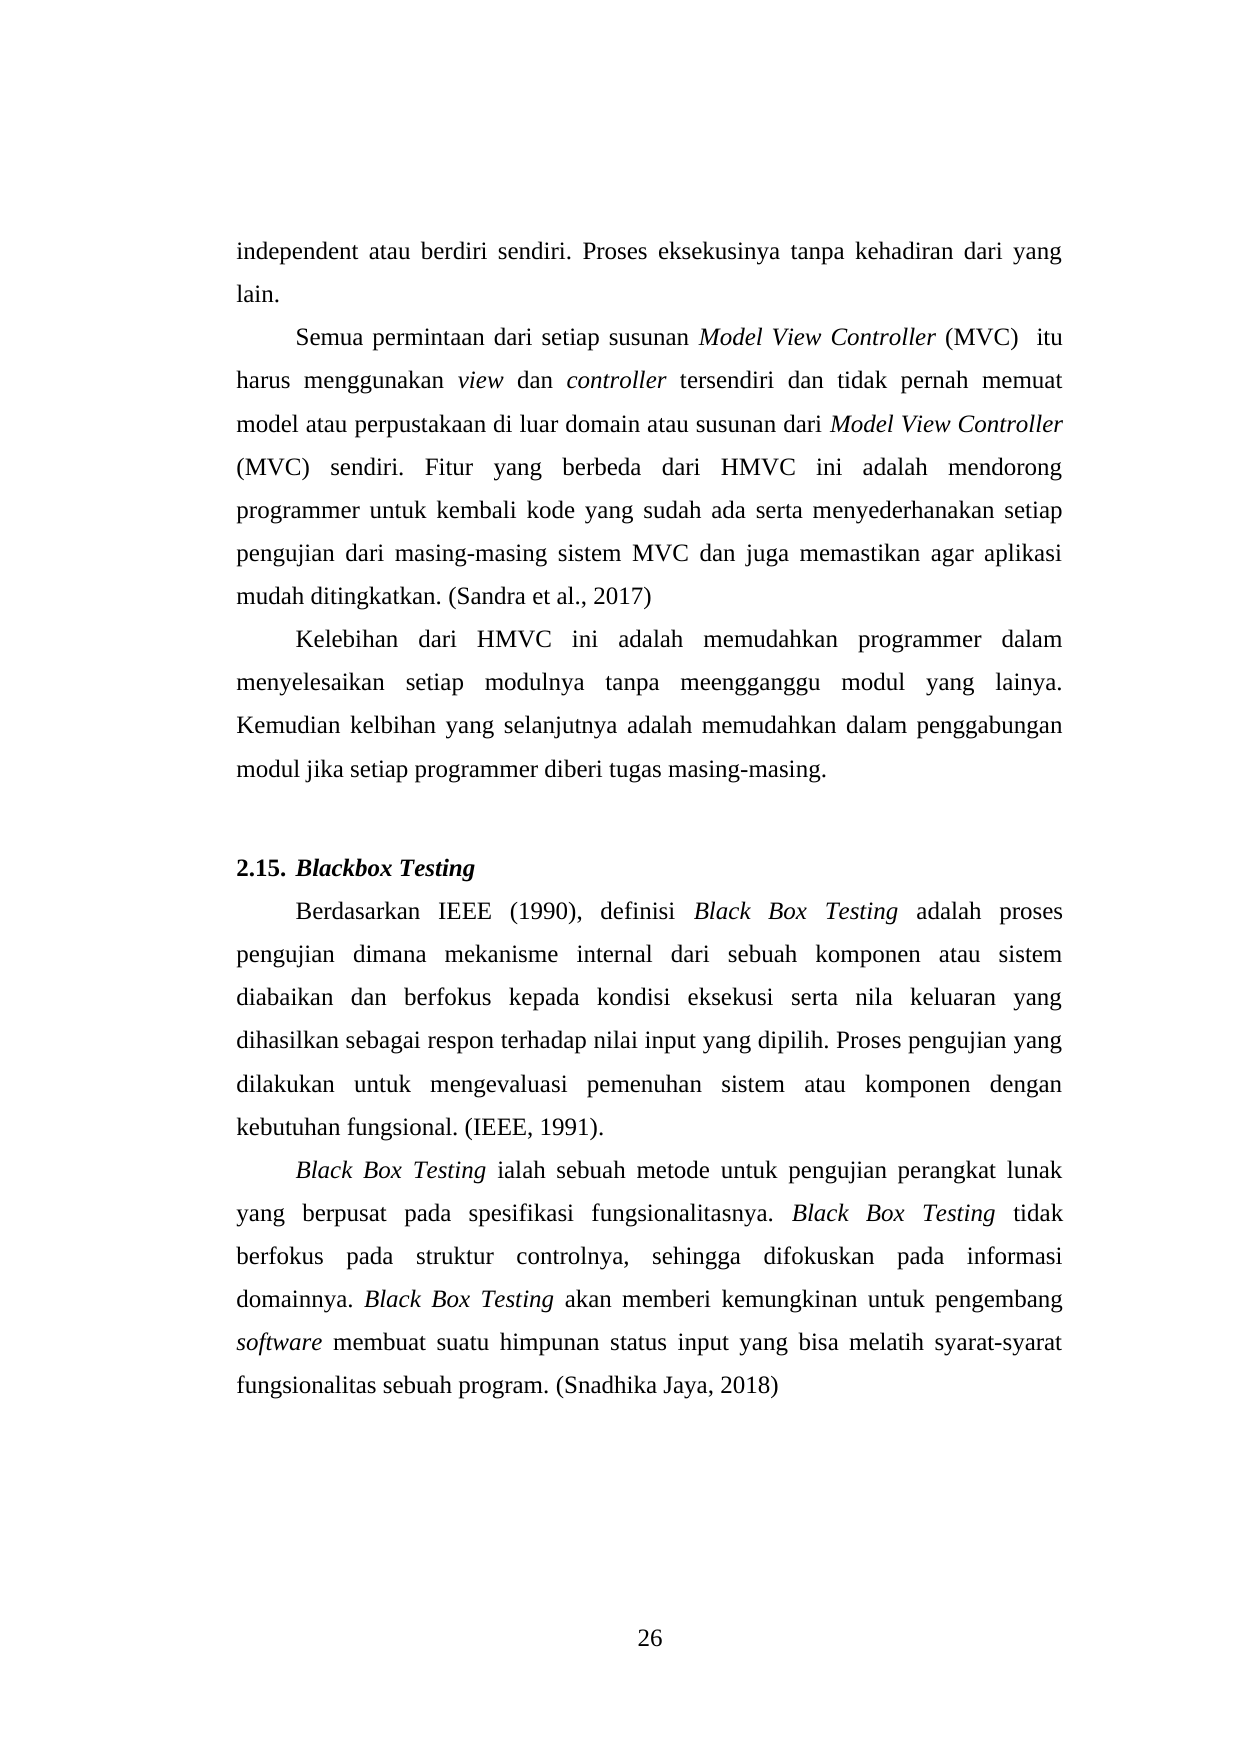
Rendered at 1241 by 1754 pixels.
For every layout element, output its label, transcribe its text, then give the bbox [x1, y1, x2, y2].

subtitle Blackbox Testing [236, 853, 1063, 882]
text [236, 236, 1063, 308]
text Kelebihan dari HMVC ini adalah memudahkan programmer dalam menyelesaikan setiap modulnya tanpa meengganggu modul yang lainya. Kemudian kelbihan yang selanjutnya adalah memudahkan dalam penggabungan modul jika setiap programmer diberi tugas masing-masing. [236, 624, 1063, 782]
text Semua permintaan dari setiap susunan Model View Controller (MVC) itu harus menggunakan view dan controller tersendiri dan tidak pernah memuat model atau perpustakaan di luar domain atau susunan dari Model View Controller (MVC) sendiri. Fitur yang berbeda dari HMVC ini adalah mendorong programmer untuk kembali kode yang sudah ada serta menyederhanakan setiap pengujian dari masing-masing sistem MVC dan juga memastikan agar aplikasi mudah ditingkatkan. (Sandra et al., 2017) [236, 322, 1063, 610]
text Berdasarkan IEEE (1990), definisi Black Box Testing adalah proses pengujian dimana mekanisme internal dari sebuah komponen atau sistem diabaikan dan berfokus kepada kondisi eksekusi serta nila keluaran yang dihasilkan sebagai respon terhadap nilai input yang dipilih. Proses pengujian yang dilakukan untuk mengevaluasi pemenuhan sistem atau komponen dengan kebutuhan fungsional. (IEEE, 1991). [236, 896, 1063, 1141]
text Black Box Testing ialah sebuah metode untuk pengujian perangkat lunak yang berpusat pada spesifikasi fungsionalitasnya. Black Box Testing tidak berfokus pada struktur controlnya, sehingga difokuskan pada informasi domainnya. Black Box Testing akan memberi kemungkinan untuk pengembang software membuat suatu himpunan status input yang bisa melatih syarat-syarat fungsionalitas sebuah program. (Snadhika Jaya, 2018) [236, 1155, 1063, 1399]
